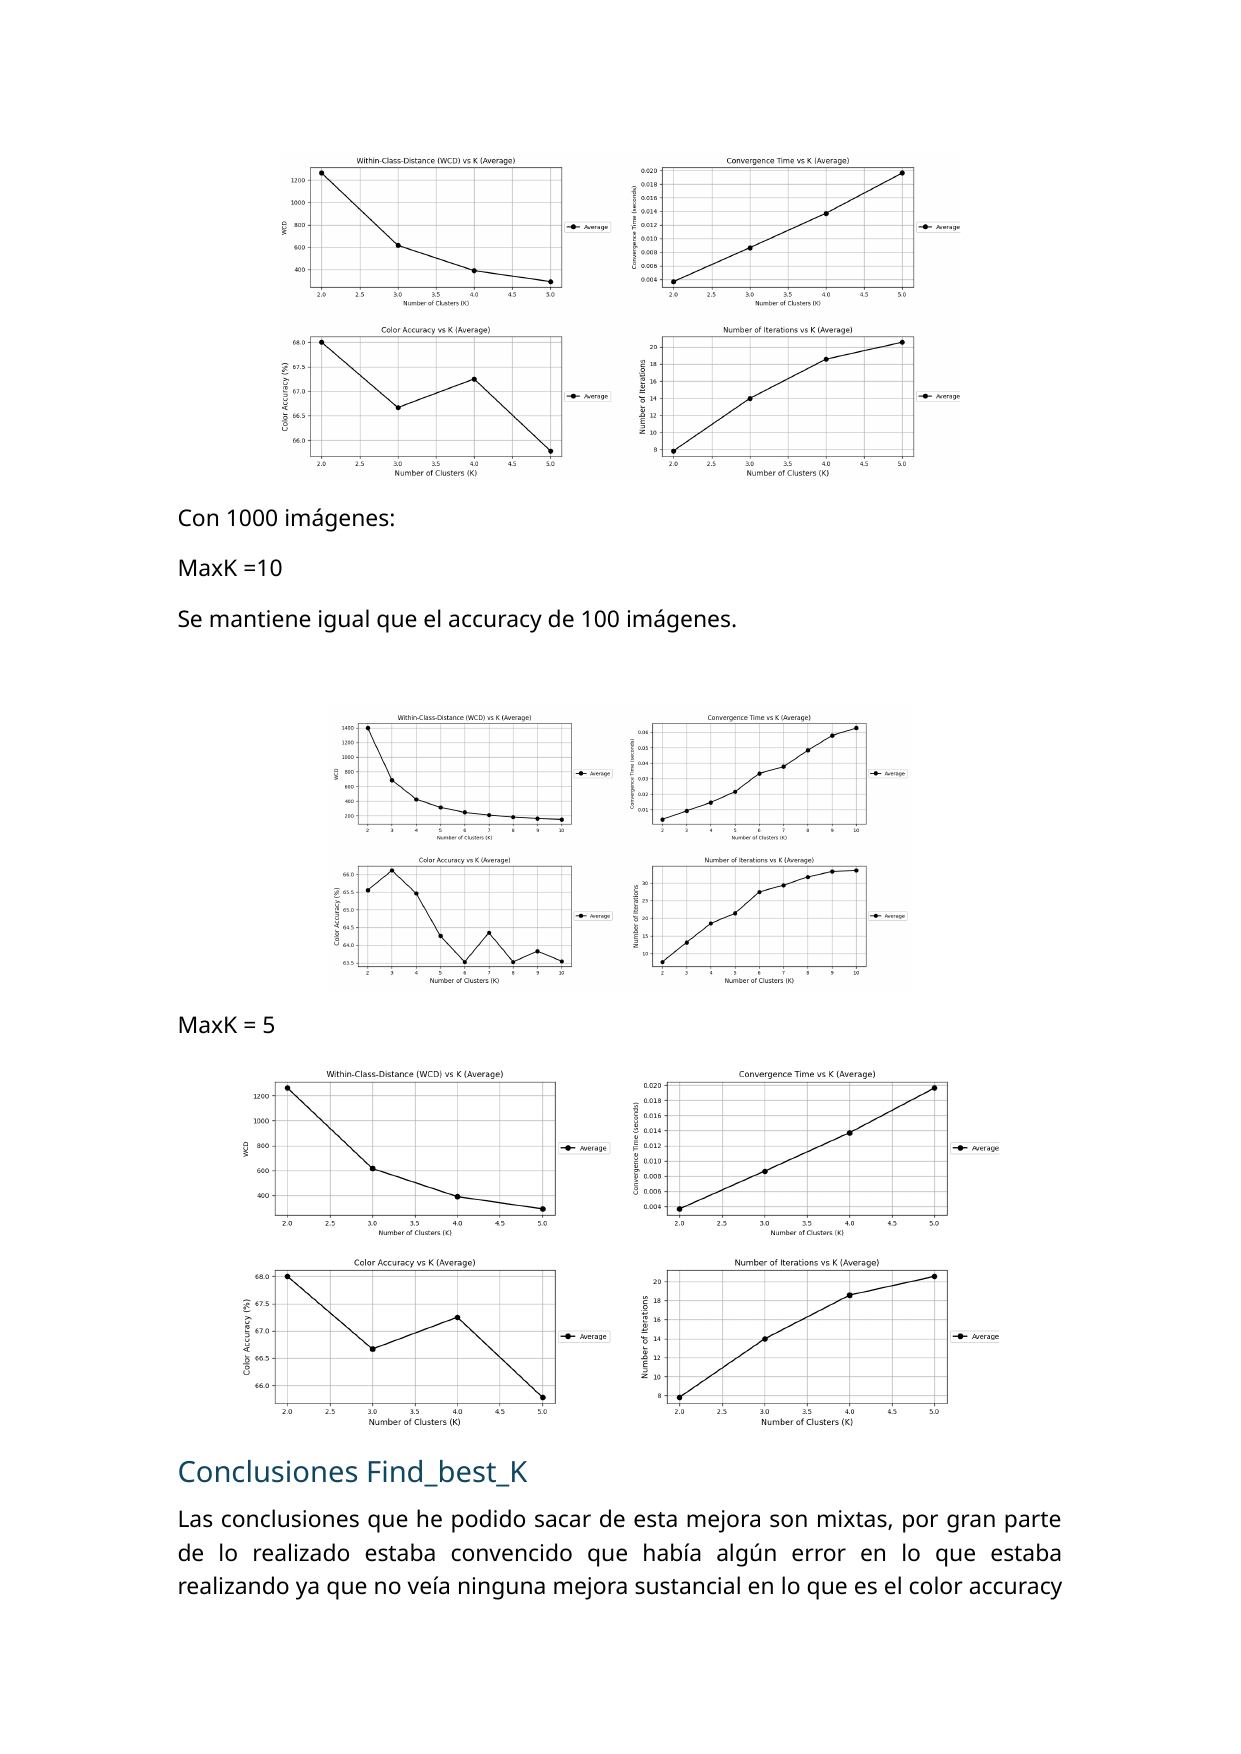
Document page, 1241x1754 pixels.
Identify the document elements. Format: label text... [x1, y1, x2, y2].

text MaxK = 5 [177, 1009, 1063, 1040]
text MaxK =10 [177, 552, 1063, 583]
text Se mantiene igual que el accuracy de 100 imágenes. [177, 602, 1063, 634]
text Con 1000 imágenes: [177, 502, 1063, 533]
subtitle Conclusiones Find_best_K [177, 1452, 1063, 1491]
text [177, 1503, 1063, 1602]
